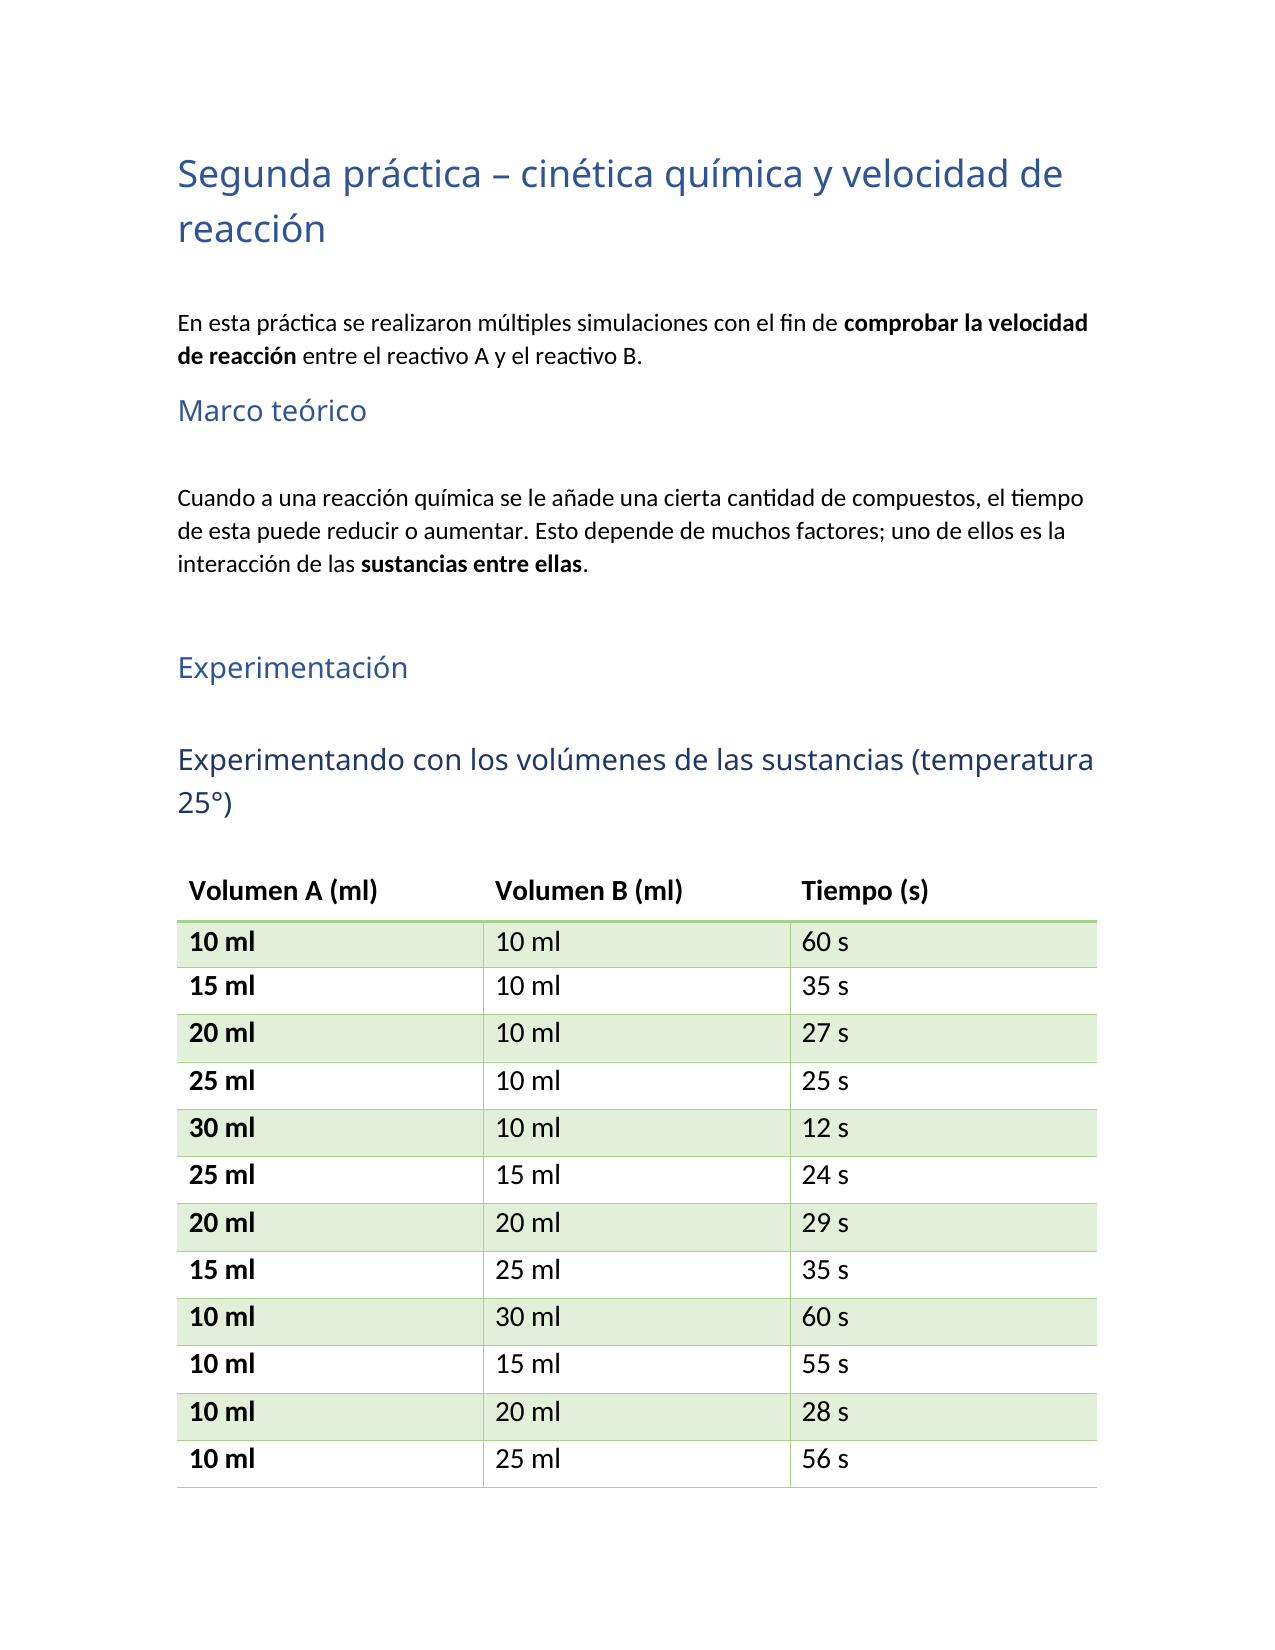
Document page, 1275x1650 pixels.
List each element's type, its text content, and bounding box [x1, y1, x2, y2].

table_cell 35 s [791, 968, 1097, 1014]
table_cell 25 ml [484, 1252, 790, 1298]
table_header Volumen B (ml) [484, 872, 790, 919]
table_cell 15 ml [484, 1346, 790, 1392]
table_cell 29 s [791, 1204, 1097, 1251]
table_cell 25 ml [484, 1441, 790, 1487]
table_cell 10 ml [484, 1015, 790, 1061]
table_cell 25 ml [177, 1063, 483, 1109]
table_cell 10 ml [177, 1299, 483, 1345]
table_cell 56 s [791, 1441, 1097, 1487]
table_cell 25 s [791, 1063, 1097, 1109]
subtitle Segunda práctica – cinética química y velocidad de reacción [177, 148, 1098, 254]
table_cell 10 ml [484, 923, 790, 967]
table_cell 15 ml [484, 1157, 790, 1203]
table_cell 30 ml [484, 1299, 790, 1345]
table_cell 10 ml [177, 1394, 483, 1440]
table_cell 15 ml [177, 968, 483, 1014]
table_header Volumen A (ml) [177, 872, 484, 919]
table_cell 28 s [791, 1394, 1097, 1440]
table_cell 10 ml [177, 1441, 483, 1487]
table_cell 10 ml [484, 1110, 790, 1156]
table_cell 20 ml [177, 1204, 483, 1251]
table_cell 12 s [791, 1110, 1097, 1156]
table_cell 20 ml [177, 1015, 483, 1061]
table_cell 27 s [791, 1015, 1097, 1061]
subtitle Experimentación [177, 647, 1098, 687]
table_cell 60 s [791, 1299, 1097, 1345]
table_cell 24 s [791, 1157, 1097, 1203]
table_cell 10 ml [484, 968, 790, 1014]
subtitle Marco teórico [177, 390, 1098, 429]
subtitle Experimentando con los volúmenes de las sustancias (temperatura 25°) [177, 740, 1098, 822]
table_cell 30 ml [177, 1110, 483, 1156]
table_cell 20 ml [484, 1204, 790, 1251]
table_cell 10 ml [177, 1346, 483, 1392]
table_cell 20 ml [484, 1394, 790, 1440]
table_cell 10 ml [177, 923, 483, 967]
text En esta práctica se realizaron múltiples simulaciones con el fin de comprobar la velocidad de reacción entre el reactivo A y el reactivo B. [177, 307, 1098, 371]
table_header Tiempo (s) [790, 872, 1097, 919]
table_cell 10 ml [484, 1063, 790, 1109]
table_cell 55 s [791, 1346, 1097, 1392]
table_cell 60 s [791, 923, 1097, 967]
table_cell 15 ml [177, 1252, 483, 1298]
text Cuando a una reacción química se le añade una cierta cantidad de compuestos, el tiempo de esta puede reducir o aumentar. Esto depende de muchos factores; uno de ellos es la interacción de las sustancias entre ellas. [177, 482, 1098, 579]
table_cell 25 ml [177, 1157, 483, 1203]
table_cell 35 s [791, 1252, 1097, 1298]
